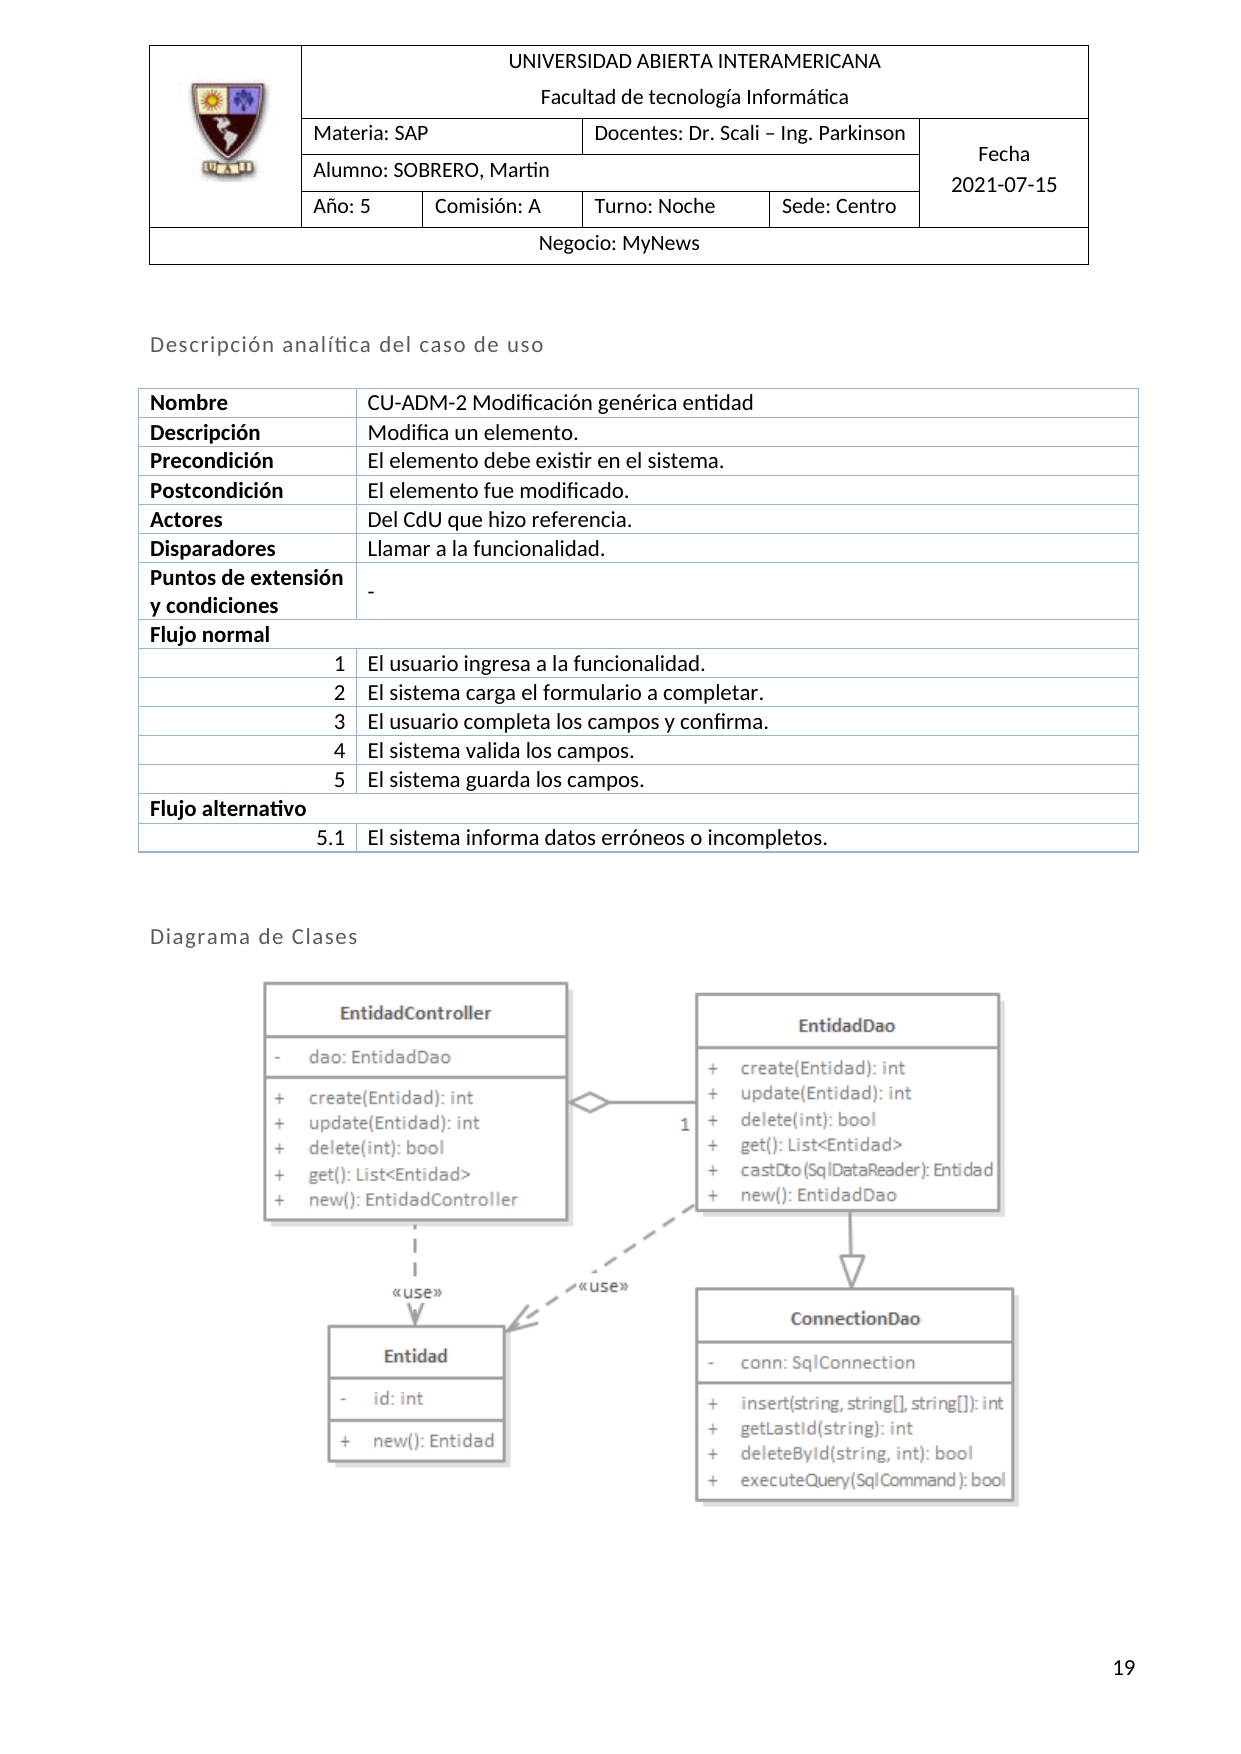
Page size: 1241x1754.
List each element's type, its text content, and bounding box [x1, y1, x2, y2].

table_cell Precondición [139, 447, 356, 475]
table_cell Flujo normal [139, 620, 1138, 648]
table_cell Postcondición [139, 476, 356, 504]
table_cell Disparadores [139, 534, 356, 562]
table_cell Actores [139, 505, 356, 533]
table_cell 3 [139, 707, 356, 735]
table_cell Modifica un elemento. [357, 418, 1138, 446]
table_cell Del CdU que hizo referencia. [357, 505, 1138, 533]
table_cell 1 [139, 649, 356, 677]
subtitle Diagrama de Clases [150, 922, 1135, 950]
table_header CU-ADM-2 Modificación genérica entidad [357, 389, 1138, 417]
table_cell Descripción [139, 418, 356, 446]
table_cell El usuario completa los campos y confirma. [357, 707, 1138, 735]
table_cell El elemento debe existir en el sistema. [357, 447, 1138, 475]
table_cell El sistema guarda los campos. [357, 765, 1138, 793]
table_cell El sistema valida los campos. [357, 736, 1138, 764]
table_cell El usuario ingresa a la funcionalidad. [357, 649, 1138, 677]
table_cell Llamar a la funcionalidad. [357, 534, 1138, 562]
table_cell 5.1 [139, 824, 356, 851]
picture [262, 979, 1024, 1510]
table_cell 4 [139, 736, 356, 764]
picture [177, 74, 278, 187]
table_cell El sistema informa datos erróneos o incompletos. [357, 824, 1138, 851]
table_cell - [357, 563, 1138, 619]
table_cell Puntos de extensión y condiciones [139, 563, 356, 619]
table_cell El sistema carga el formulario a completar. [357, 678, 1138, 706]
table_cell 2 [139, 678, 356, 706]
table_cell 5 [139, 765, 356, 793]
subtitle Descripción analítica del caso de uso [150, 330, 1135, 358]
table_cell Flujo alternativo [139, 794, 1138, 822]
table_header Nombre [139, 389, 356, 417]
table_cell El elemento fue modificado. [357, 476, 1138, 504]
